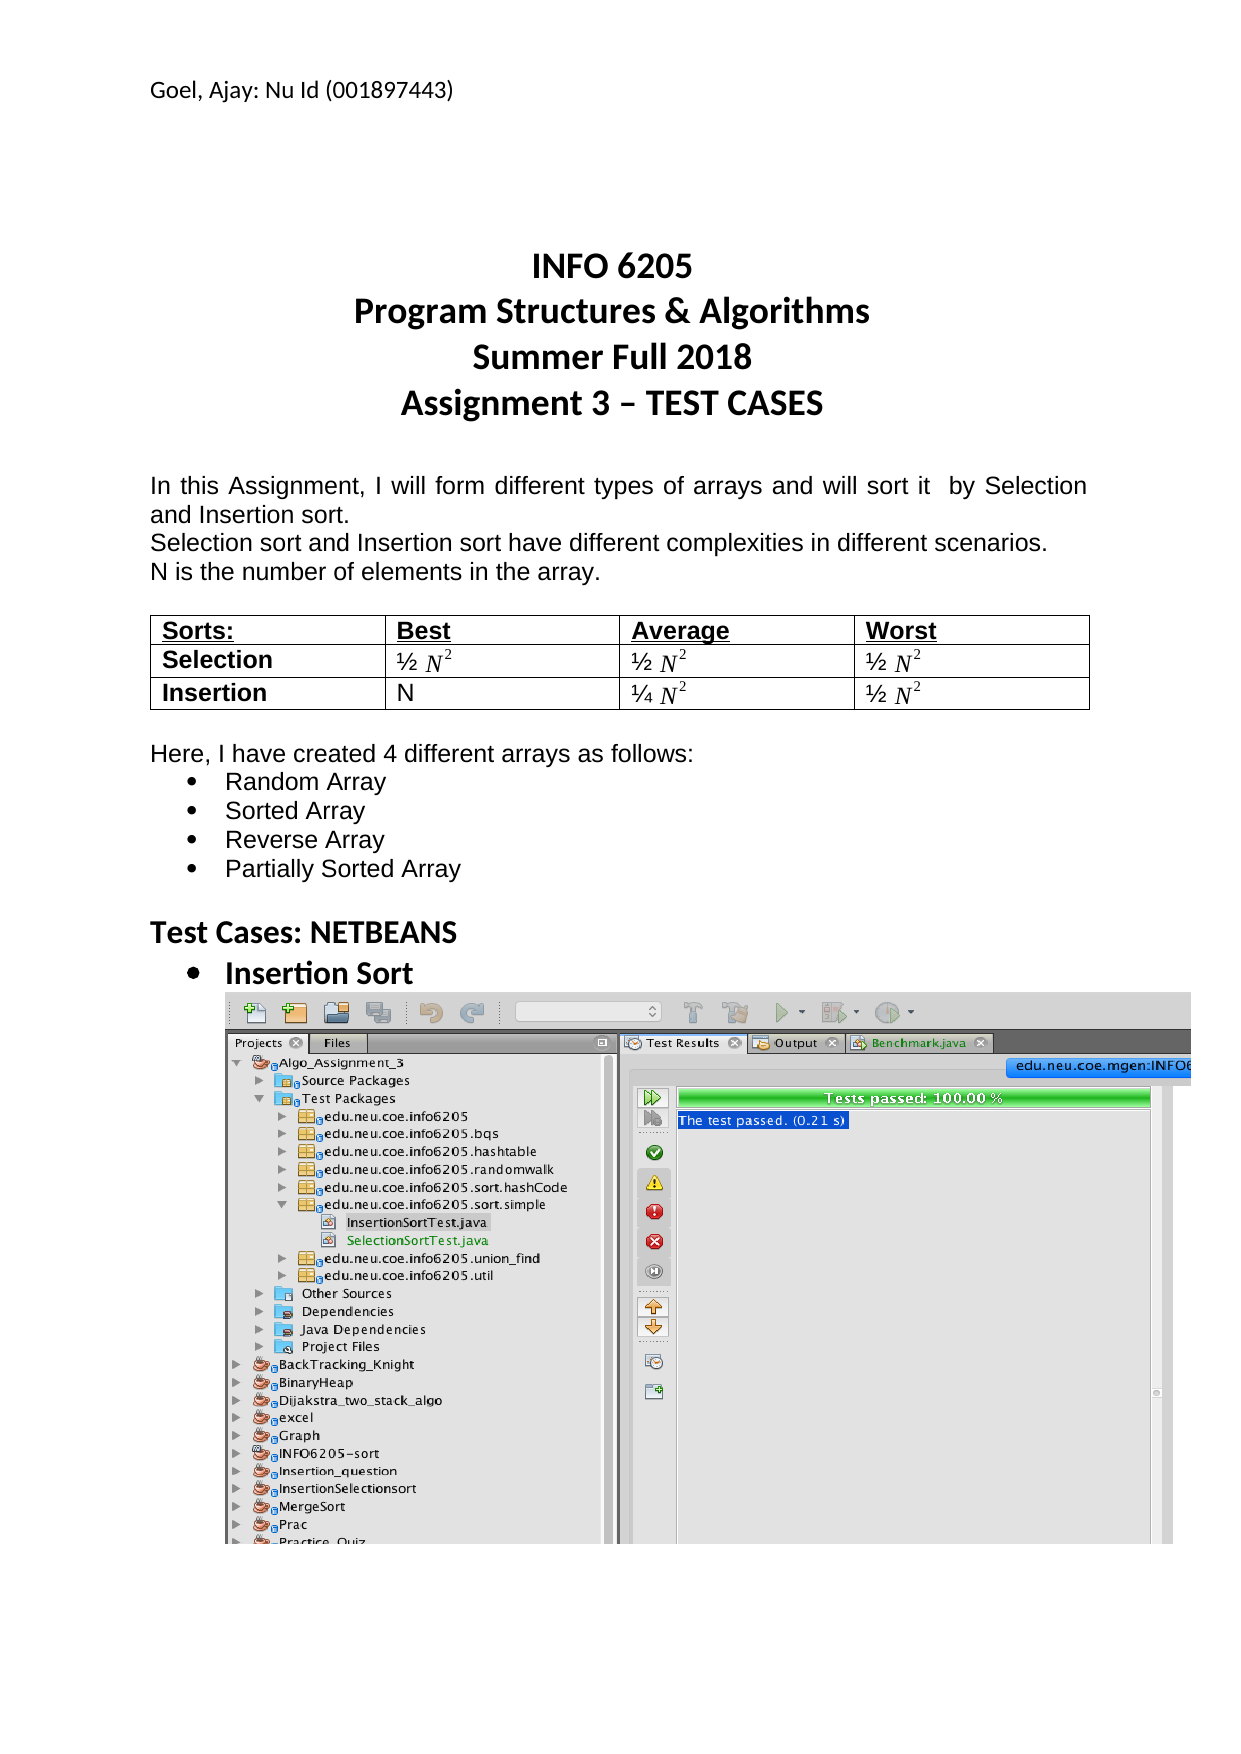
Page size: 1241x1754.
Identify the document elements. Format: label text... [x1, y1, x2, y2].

text Test Cases: NETBEANS [150, 911, 1074, 952]
text N is the number of elements in the array. [150, 557, 1090, 586]
list Insertion Sort [187, 952, 1074, 993]
table_cell ½ [386, 645, 619, 677]
table_cell N [386, 678, 619, 709]
table_cell Insertion [151, 678, 385, 709]
table_cell ½ [620, 645, 854, 677]
table_cell ¼ [620, 678, 854, 709]
list Random Array [187, 767, 1090, 796]
list Partially Sorted Array [187, 854, 1090, 883]
text INFO 6205 [150, 242, 1074, 287]
picture [225, 992, 1191, 1544]
table_header Worst [855, 616, 1089, 644]
text In this Assignment, I will form different types of arrays and will sort it by Selection and Insertion sort. [150, 471, 1090, 528]
table_header Best [386, 616, 619, 644]
list Reverse Array [187, 825, 1090, 854]
text Selection sort and Insertion sort have different complexities in different scenarios. [150, 528, 1090, 557]
text Program Structures & Algorithms [150, 287, 1074, 333]
list Sorted Array [187, 796, 1090, 825]
text Summer Full 2018 [150, 333, 1074, 379]
text Assignment 3 – TEST CASES [150, 379, 1074, 425]
table_header Average [620, 616, 854, 644]
table_cell Selection [151, 645, 385, 677]
table_cell ½ [855, 678, 1089, 709]
text Here, I have created 4 different arrays as follows: [150, 738, 1090, 767]
table_header Sorts: [151, 616, 385, 644]
table_cell ½ [855, 645, 1089, 677]
